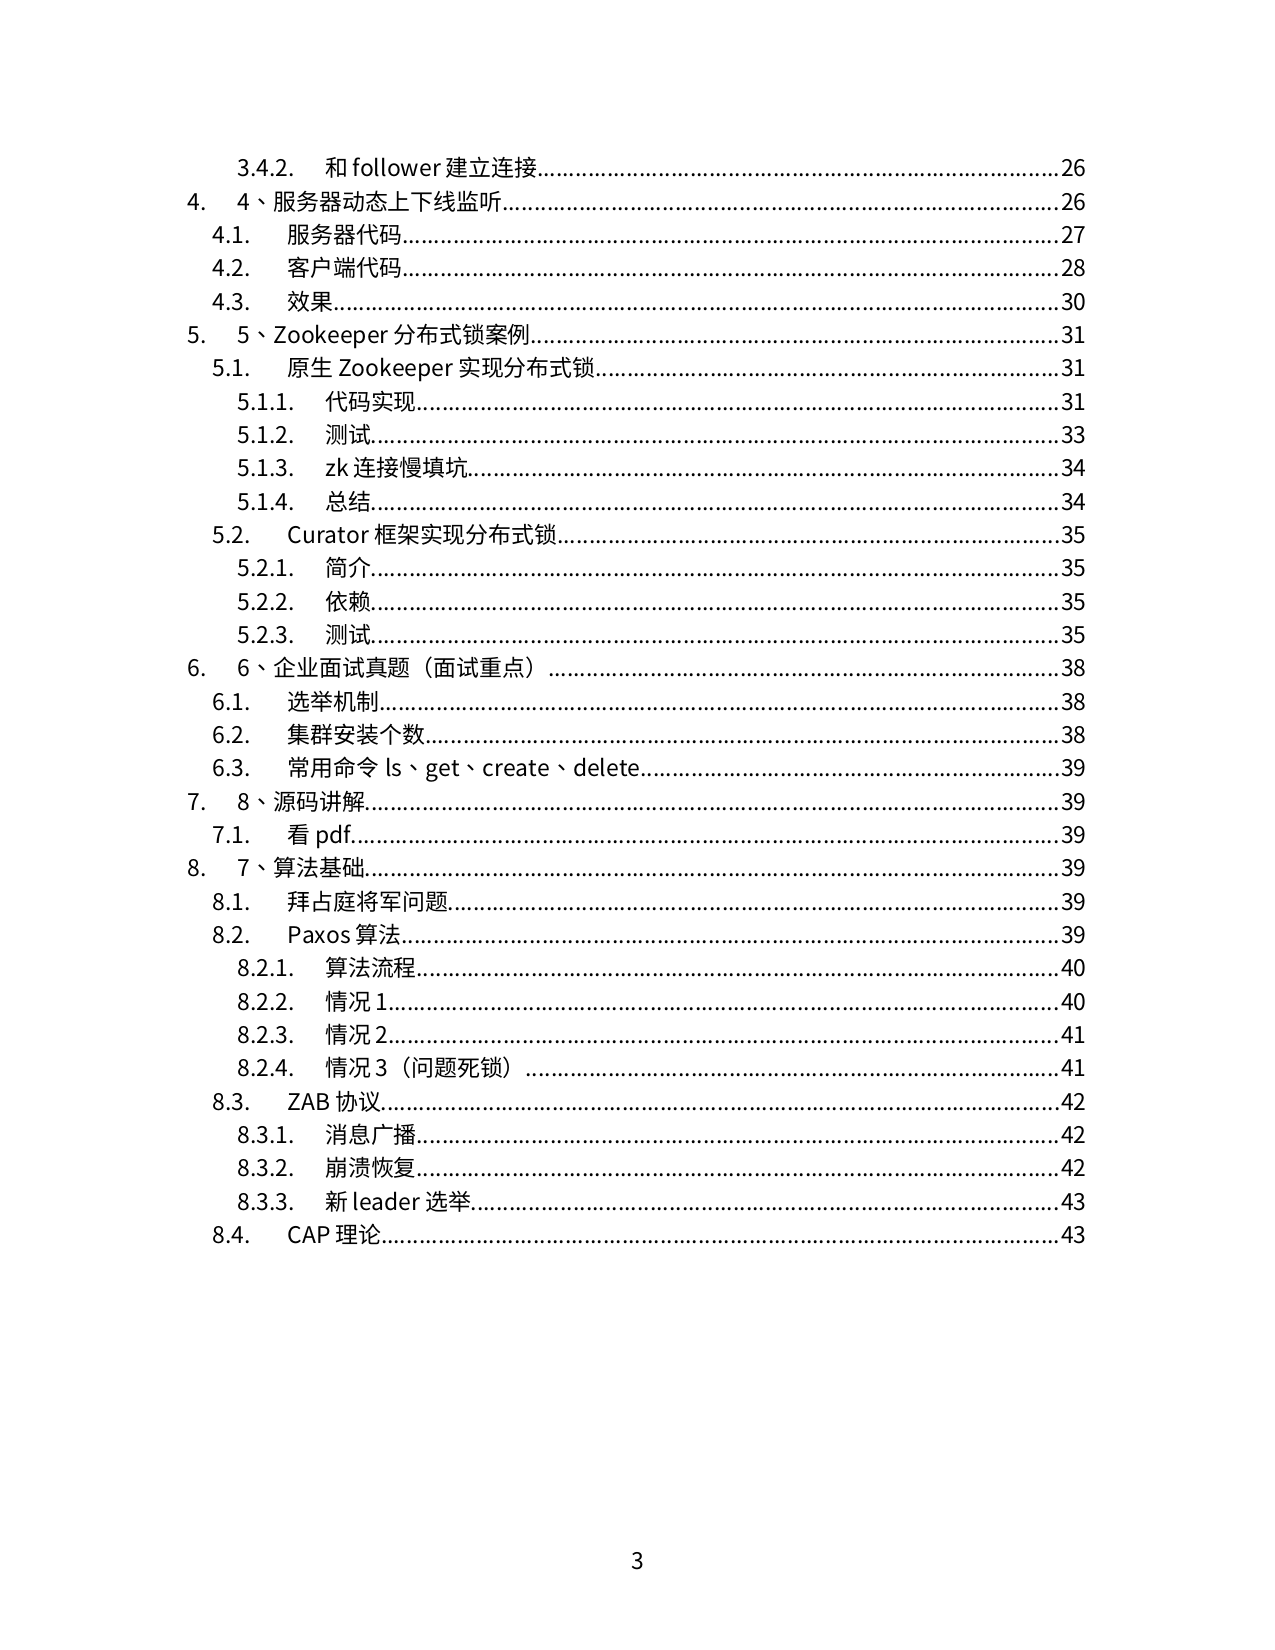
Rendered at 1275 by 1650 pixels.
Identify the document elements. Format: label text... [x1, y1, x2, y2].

text 5.1.2. 测试 33 [237, 417, 1087, 450]
text 5.1.4. 总结 34 [237, 483, 1087, 517]
text 8.2.4. 情况3（问题死锁） 41 [237, 1050, 1087, 1083]
text 5.2.2. 依赖 35 [237, 583, 1087, 617]
text 5.2. Curator框架实现分布式锁 35 [212, 517, 1087, 550]
text 8.3.1. 消息广播 42 [237, 1117, 1087, 1150]
text 8. 7、算法基础 39 [187, 850, 1087, 883]
text 7. 8、源码讲解 39 [187, 783, 1087, 817]
text 4. 4、服务器动态上下线监听 26 [187, 183, 1087, 217]
text 6.3. 常用命令 ls、get、create、delete 39 [212, 750, 1087, 783]
text 6. 6、企业面试真题（面试重点） 38 [187, 650, 1087, 683]
text 8.3. ZAB协议 42 [212, 1083, 1087, 1117]
text 8.3.2. 崩溃恢复 42 [237, 1150, 1087, 1183]
text 5.1.1. 代码实现 31 [237, 383, 1087, 417]
text 8.2. Paxos算法 39 [212, 917, 1087, 950]
text 4.2. 客户端代码 28 [212, 250, 1087, 283]
text 3.4.2. 和follower建立连接 26 [237, 150, 1087, 183]
text 4.3. 效果 30 [212, 283, 1087, 317]
text 5.2.3. 测试 35 [237, 617, 1087, 650]
text 5.1. 原生Zookeeper实现分布式锁 31 [212, 350, 1087, 383]
text 8.2.1. 算法流程 40 [237, 950, 1087, 983]
text 6.2. 集群安装个数 38 [212, 717, 1087, 750]
text 8.4. CAP理论 43 [212, 1217, 1087, 1250]
text 8.2.2. 情况1 40 [237, 983, 1087, 1017]
text 8.1. 拜占庭将军问题 39 [212, 883, 1087, 917]
text 7.1. 看pdf 39 [212, 817, 1087, 850]
text 5.1.3. zk连接慢填坑 34 [237, 450, 1087, 483]
text 8.3.3. 新leader选举 43 [237, 1183, 1087, 1217]
text 5. 5、Zookeeper分布式锁案例 31 [187, 317, 1087, 350]
text 5.2.1. 简介 35 [237, 550, 1087, 583]
text 4.1. 服务器代码 27 [212, 217, 1087, 250]
text 8.2.3. 情况2 41 [237, 1017, 1087, 1050]
text 6.1. 选举机制 38 [212, 683, 1087, 717]
